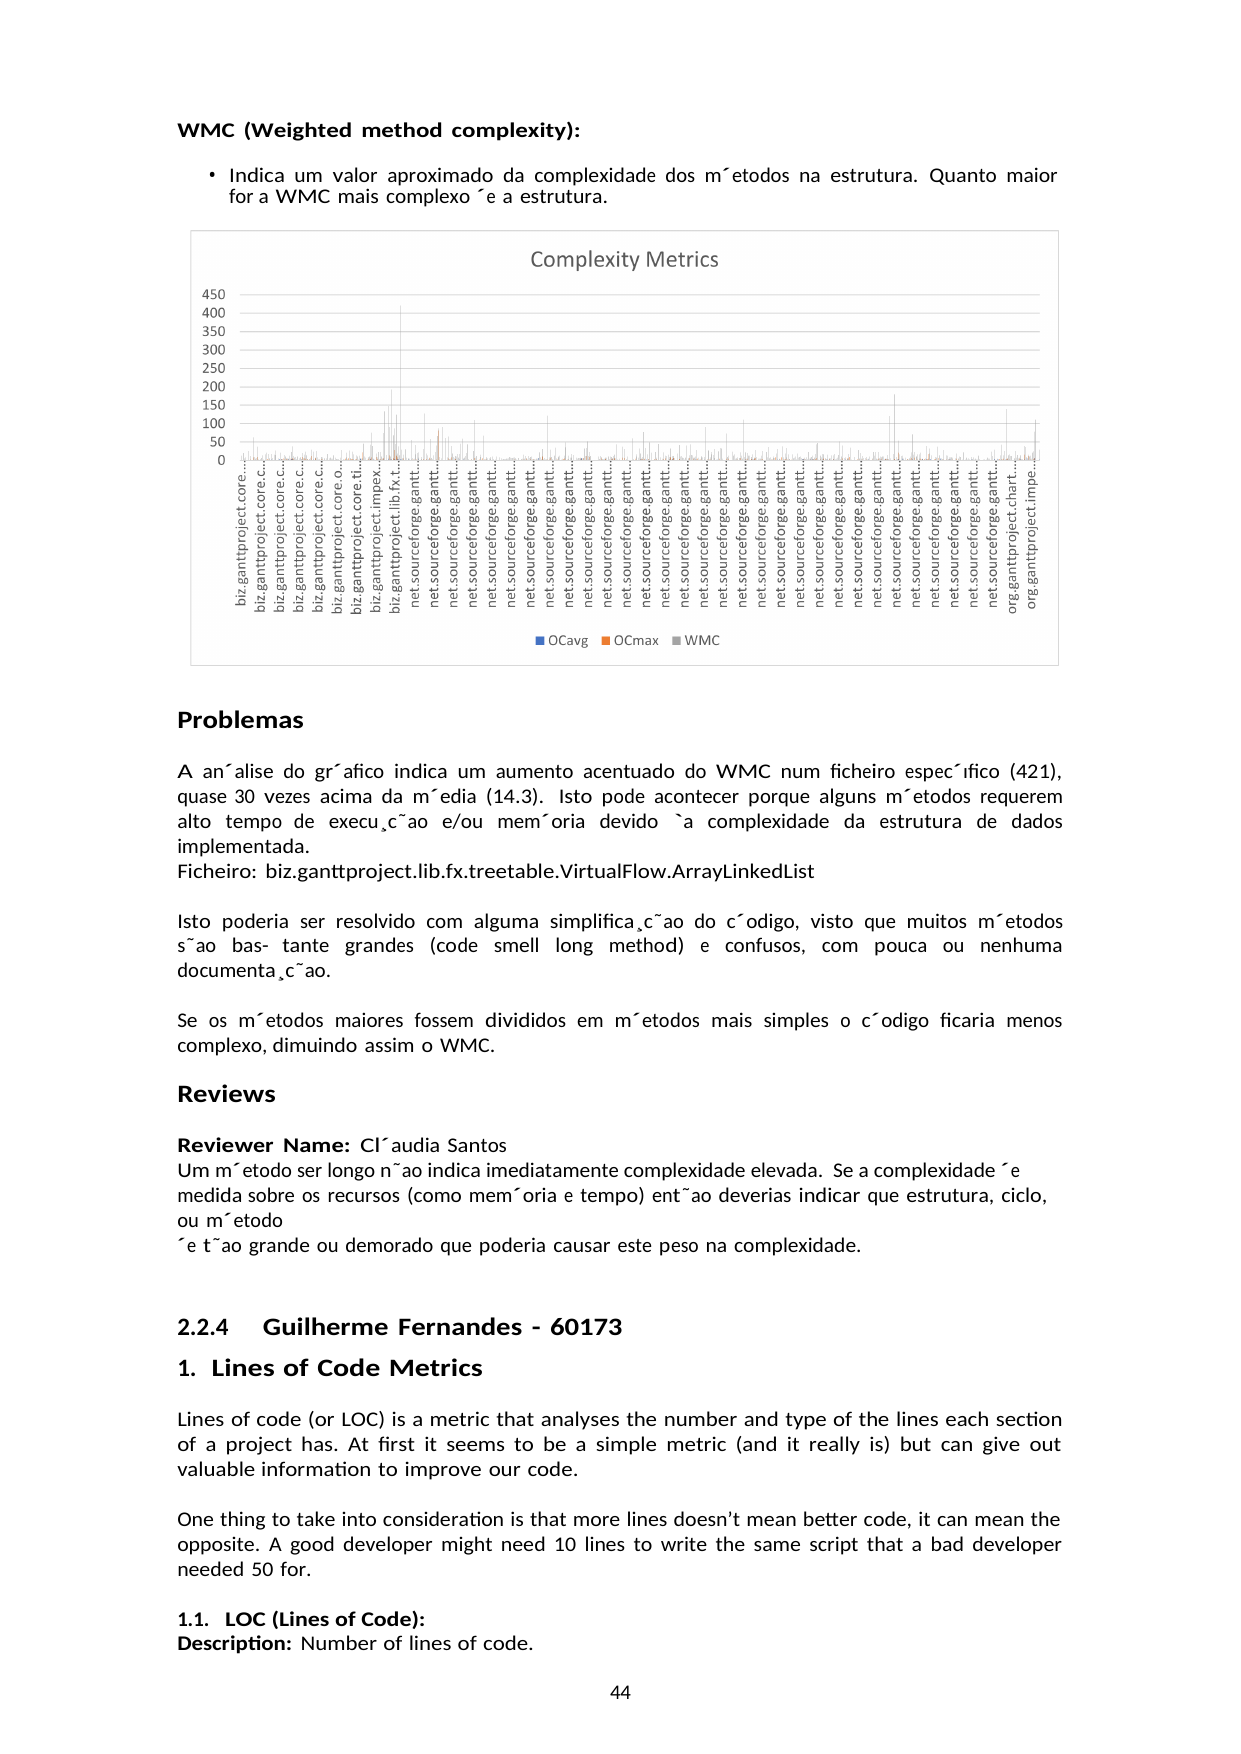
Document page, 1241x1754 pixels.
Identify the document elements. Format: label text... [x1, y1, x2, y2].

text Reviewer Name: Cl´audia Santos [177, 1132, 1126, 1157]
subtitle WMC (Weighted method complexity): [177, 117, 1126, 143]
text Se os m´etodos maiores fossem divididos em m´etodos mais simples o c´odigo ficaria menos complexo, dimuindo assim o WMC. [177, 1008, 1063, 1058]
text One thing to take into consideration is that more lines doesn’t mean better code, it can mean the opposite. A good developer might need 10 lines to write the same script that a bad developer needed 50 for. [177, 1506, 1063, 1581]
list Lines of Code Metrics [177, 1352, 1126, 1383]
list LOC (Lines of Code): Description: Number of lines of code. [177, 1606, 535, 1656]
text A an´alise do gr´afico indica um aumento acentuado do WMC num ficheiro espec´ıfico (421), quase 30 vezes acima da m´edia (14.3). Isto pode acontecer porque alguns m´etodos requerem alto tempo de execu¸c˜ao e/ou mem´oria devido `a complexidade da estrutura de dados implementada. [177, 758, 1063, 858]
subtitle Guilherme Fernandes - 60173 [177, 1311, 1126, 1341]
subtitle Reviews [177, 1078, 1126, 1109]
subtitle Problemas [177, 704, 1126, 735]
text Lines of code (or LOC) is a metric that analyses the number and type of the lines each section of a project has. At first it seems to be a simple metric (and it really is) but can give out valuable information to improve our code. [177, 1407, 1063, 1482]
text Ficheiro: biz.ganttproject.lib.fx.treetable.VirtualFlow.ArrayLinkedList [177, 858, 1126, 883]
list Indica um valor aproximado da complexidade dos m´etodos na estrutura. Quanto maior for a WMC mais complexo ´e a estrutura. [208, 163, 1063, 209]
text Isto poderia ser resolvido com alguma simplifica¸c˜ao do c´odigo, visto que muitos m´etodos s˜ao bas- tante grandes (code smell long method) e confusos, com pouca ou nenhuma documenta¸c˜ao. [177, 908, 1063, 983]
text Um m´etodo ser longo n˜ao indica imediatamente complexidade elevada. Se a complexidade ´e medida sobre os recursos (como mem´oria e tempo) ent˜ao deverias indicar que estrutura, ciclo, ou m´etodo [177, 1157, 1064, 1232]
picture [190, 230, 1059, 666]
text ´e t˜ao grande ou demorado que poderia causar este peso na complexidade. [177, 1232, 1126, 1257]
